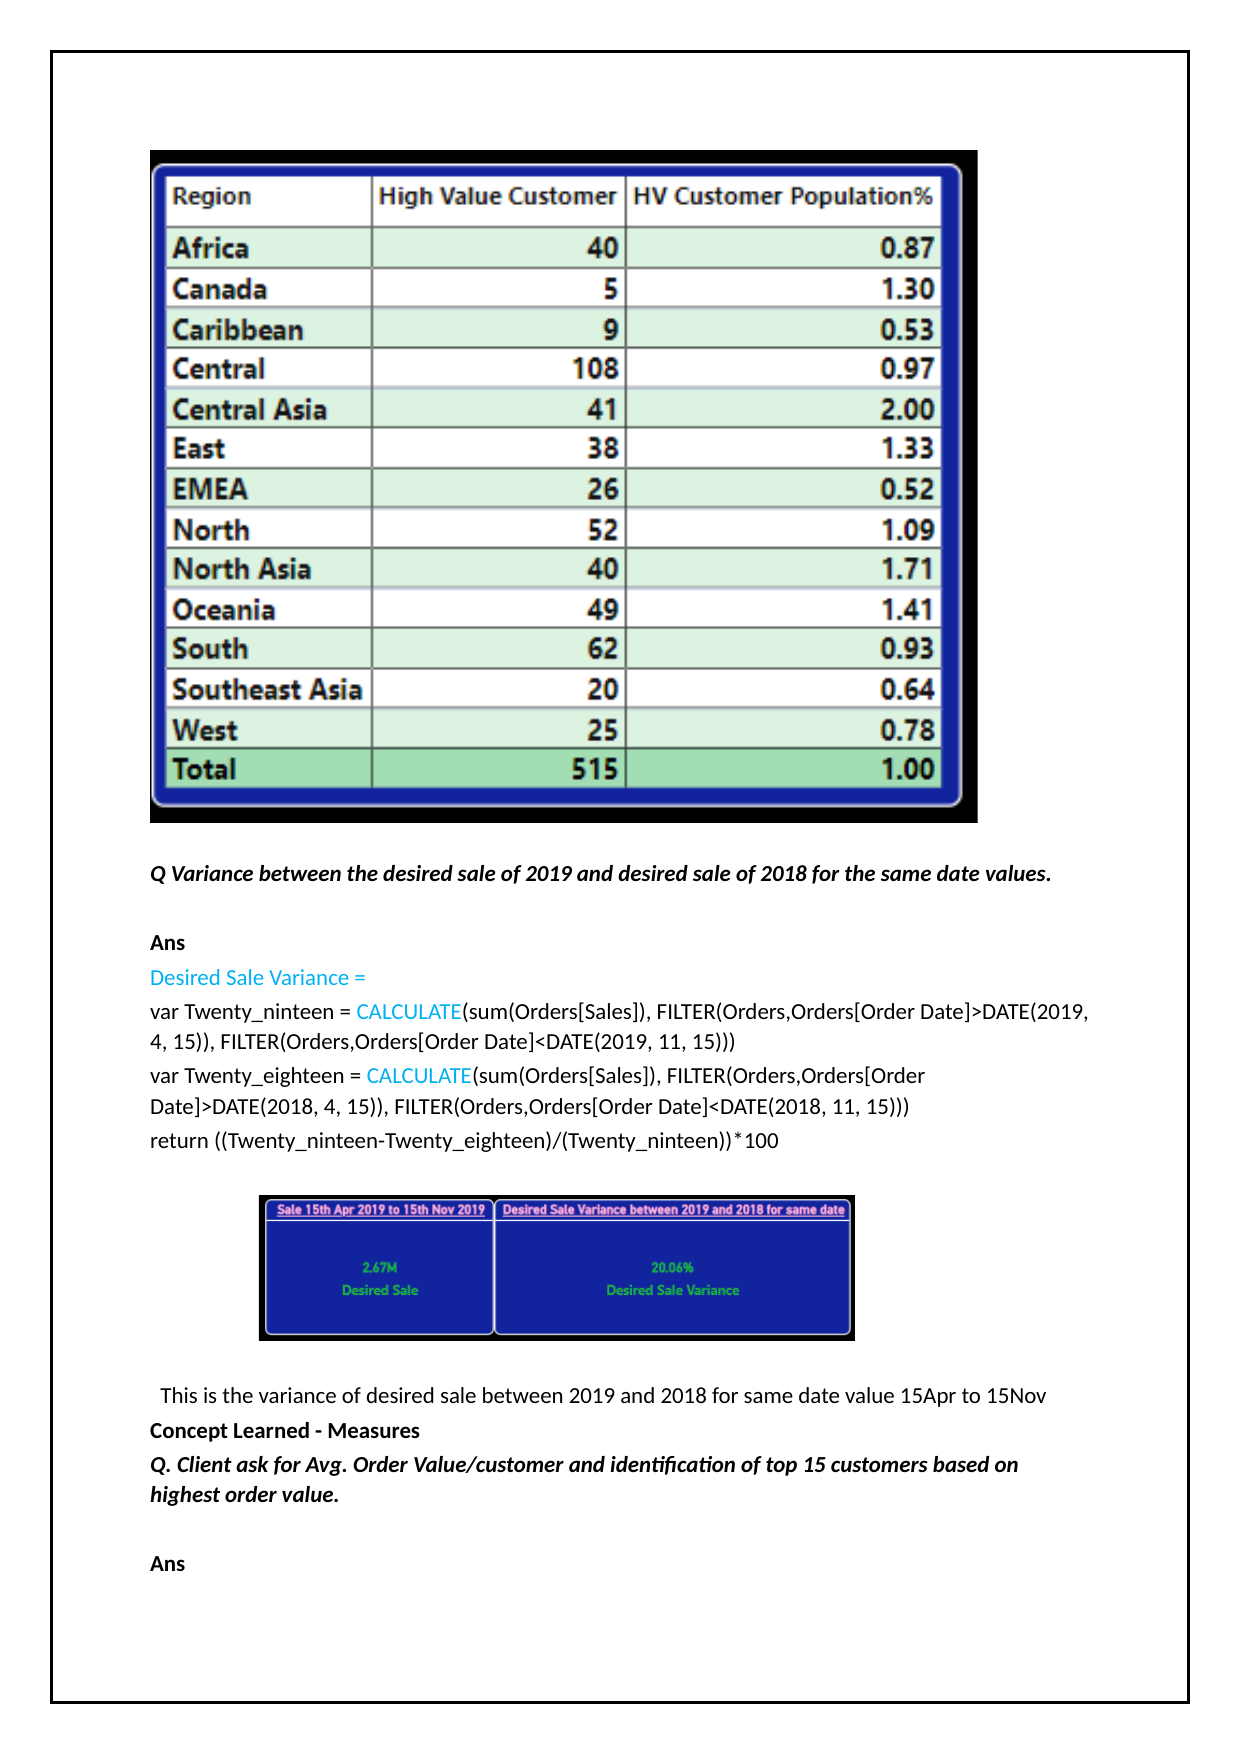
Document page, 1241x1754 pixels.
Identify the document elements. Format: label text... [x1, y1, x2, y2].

text Q. Client ask for Avg. Order Value/customer and identification of top 15 customers based on highest order value. [150, 1450, 1090, 1508]
text Q Variance between the desired sale of 2019 and desired sale of 2018 for the same date values. [150, 829, 1090, 888]
text var Twenty_ninteen = CALCULATE(sum(Orders[Sales]), FILTER(Orders,Orders[Order Date]>DATE(2019, 4, 15)), FILTER(Orders,Orders[Order Date]<DATE(2019, 11, 15))) [150, 997, 1090, 1055]
text Desired Sale Variance = [150, 963, 1090, 991]
text Ans [150, 1549, 1090, 1577]
picture [150, 150, 978, 823]
picture [258, 1195, 855, 1341]
text var Twenty_eighteen = CALCULATE(sum(Orders[Sales]), FILTER(Orders,Orders[Order Date]>DATE(2018, 4, 15)), FILTER(Orders,Orders[Order Date]<DATE(2018, 11, 15))) [150, 1062, 1090, 1120]
text Ans [150, 928, 1090, 956]
text return ((Twenty_ninteen-Twenty_eighteen)/(Twenty_ninteen))*100 [150, 1126, 1090, 1154]
text This is the variance of desired sale between 2019 and 2018 for same date value 15Apr to 15Nov [150, 1381, 1090, 1409]
text Concept Learned - Measures [150, 1416, 1090, 1444]
